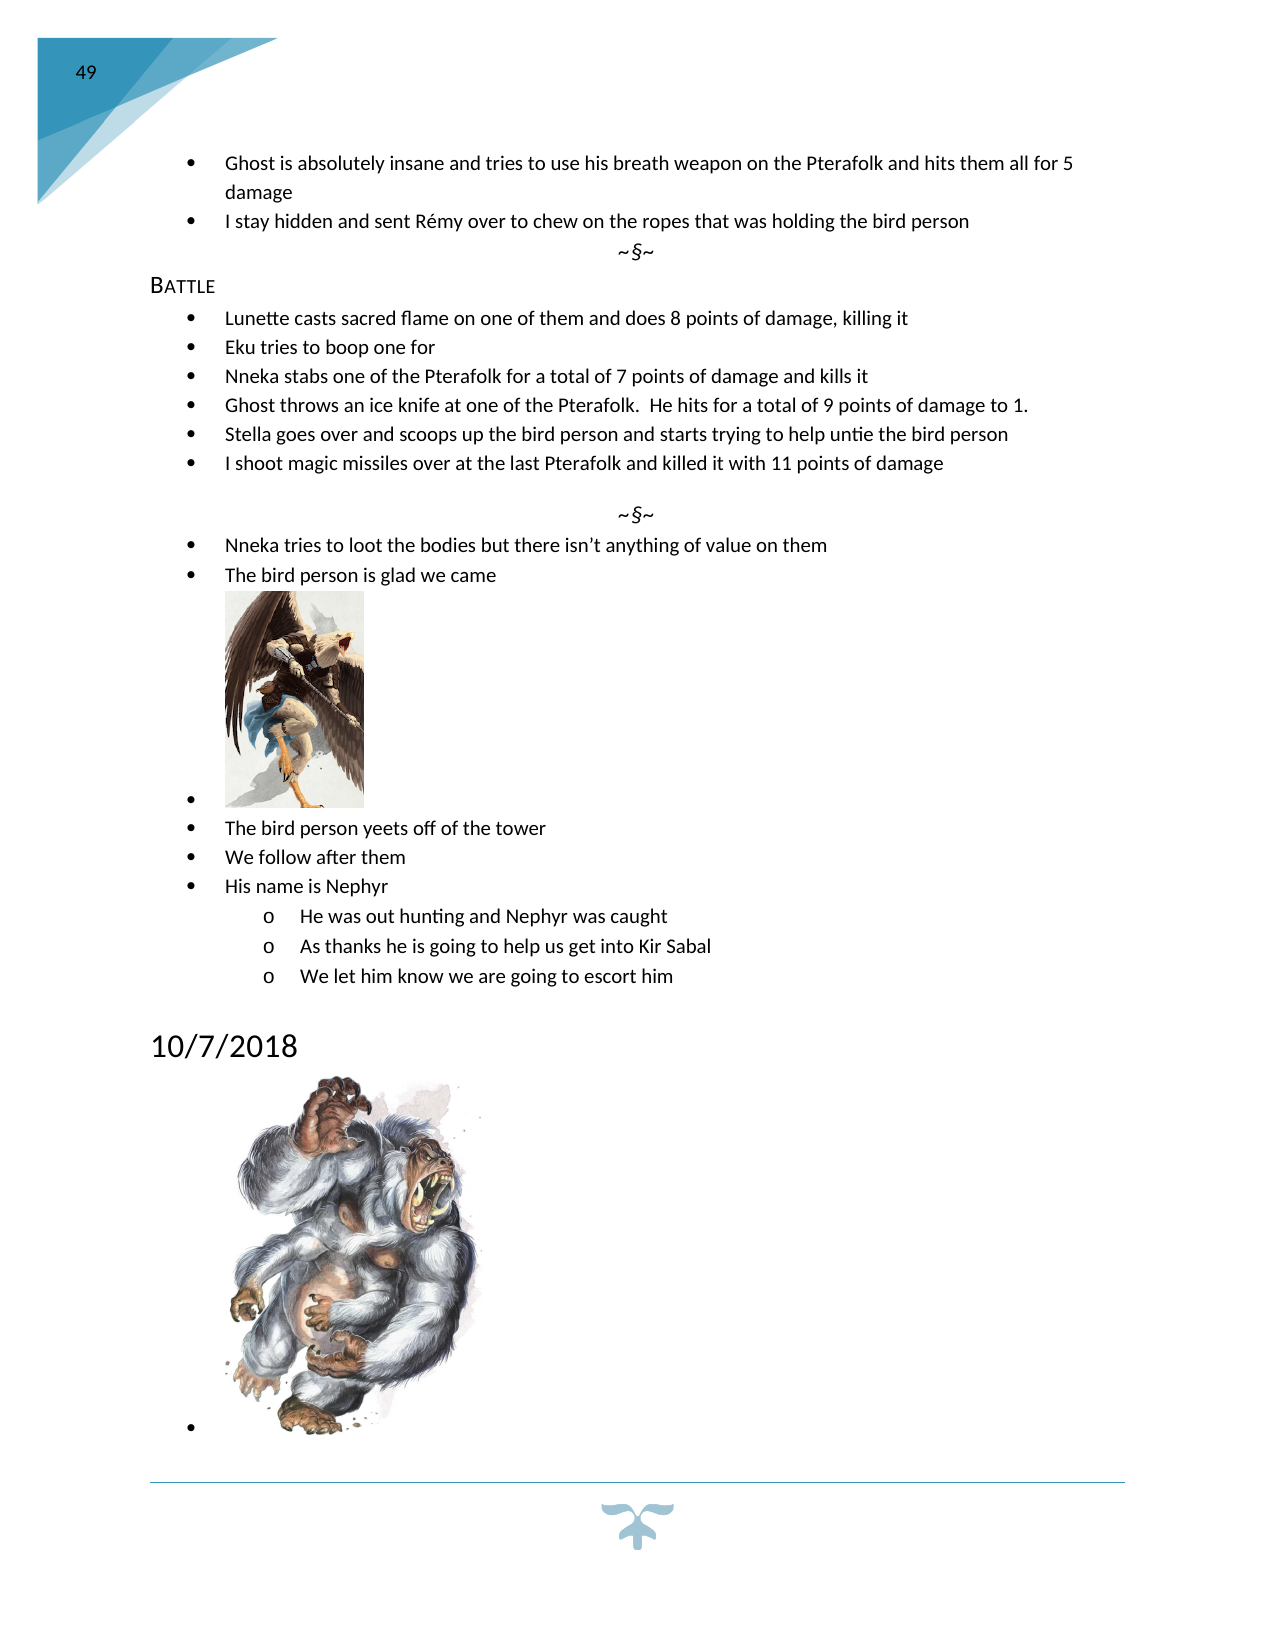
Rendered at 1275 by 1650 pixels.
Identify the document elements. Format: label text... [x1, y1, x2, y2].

picture [225, 591, 364, 808]
list We follow after them [187, 844, 1125, 870]
list The bird person yeets off of the tower [187, 815, 1125, 841]
subtitle 10/7/2018 [150, 1025, 1125, 1066]
list Lunette casts sacred flame on one of them and does 8 points of damage, killing it [187, 305, 1125, 330]
list As thanks he is going to help us get into Kir Sabal [262, 933, 1125, 960]
list Eku tries to boop one for [187, 334, 1125, 359]
subtitle Battle [150, 270, 1125, 300]
list He was out hunting and Nephyr was caught [262, 903, 1125, 929]
list I shoot magic missiles over at the last Pterafolk and killed it with 11 points of damage [187, 451, 1125, 476]
list We let him know we are going to escort him [262, 964, 1125, 990]
list I stay hidden and sent Rémy over to chew on the ropes that was holding the bird person [187, 208, 1125, 234]
subtitle ~§~ [150, 501, 1125, 528]
picture [37, 37, 279, 206]
list They have a cube with them [601, 1504, 674, 1550]
subtitle ~§~ [150, 237, 1125, 266]
list Ghost throws an ice knife at one of the Pterafolk. He hits for a total of 9 points of damage to 1. [187, 392, 1125, 418]
list The bird person is glad we came [187, 562, 1125, 587]
list Nneka tries to loot the bodies but there isn’t anything of value on them [187, 533, 1125, 558]
list Nneka stabs one of the Pterafolk for a total of 7 points of damage and kills it [187, 363, 1125, 388]
list Stella goes over and scoops up the bird person and starts trying to help untie the bird person [187, 421, 1125, 447]
list Ghost is absolutely insane and tries to use his breath weapon on the Pterafolk and hits them all for 5 damage [187, 150, 1125, 204]
list His name is Nephyr [187, 874, 1125, 899]
picture [225, 1076, 482, 1436]
